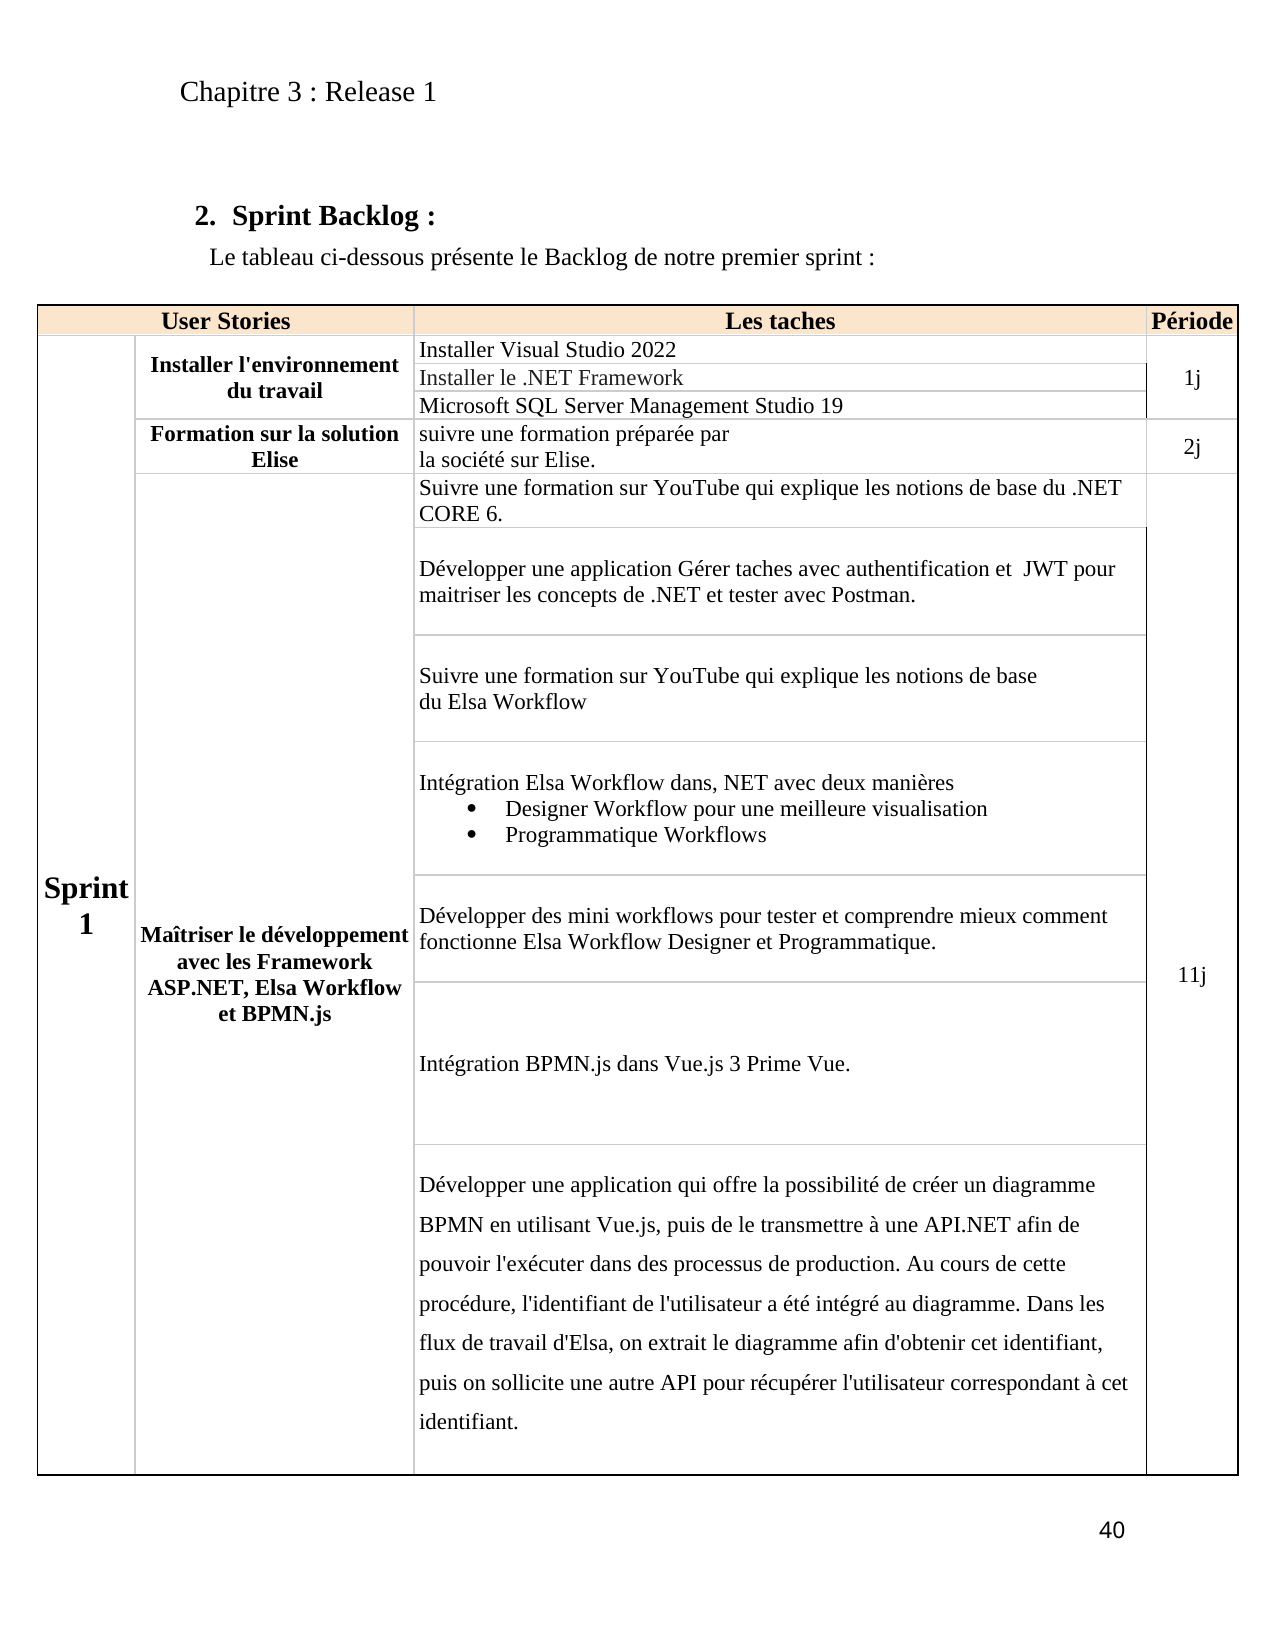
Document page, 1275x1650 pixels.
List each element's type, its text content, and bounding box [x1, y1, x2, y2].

table_cell suivre une formation préparée par la société sur Elise. [415, 420, 1146, 473]
table_cell Intégration BPMN.js dans Vue.js 3 Prime Vue. [415, 983, 1146, 1144]
text Le tableau ci-dessous présente le Backlog de notre premier sprint : [179, 242, 1125, 271]
table_cell Développer des mini workflows pour tester et comprendre mieux comment fonctionne Elsa Workflow Designer et Programmatique. [415, 876, 1146, 981]
table_cell Microsoft SQL Server Management Studio 19 [415, 392, 1146, 418]
table_cell Maîtriser le développement avec les Framework ASP.NET, Elsa Workflow et BPMN.js [136, 474, 413, 1474]
table_cell Développer une application qui offre la possibilité de créer un diagramme BPMN en utilisant Vue.js, puis de le transmettre à une API.NET afin de pouvoir l'exécuter dans des processus de production. Au cours de cette procédure, l'identifiant de l'utilisateur a été intégré au diagramme. Dans les flux de travail d'Elsa, on extrait le diagramme afin d'obtenir cet identifiant, puis on sollicite une autre API pour récupérer l'utilisateur correspondant à cet identifiant. [415, 1145, 1146, 1474]
table_header Période [1147, 306, 1237, 334]
table_cell Suivre une formation sur YouTube qui explique les notions de base du Elsa Workflow [415, 636, 1146, 741]
table_header Les taches [415, 306, 1146, 334]
subtitle Sprint Backlog : [194, 198, 1125, 231]
table_cell Formation sur la solution Elise [136, 420, 413, 473]
table_cell 1j [1147, 336, 1237, 418]
table_cell Intégration Elsa Workflow dans, NET avec deux manières Designer Workflow pour une meilleure visualisation Programmatique Workflows [415, 742, 1146, 874]
table_header User Stories [38, 306, 413, 334]
table_cell 11j [1147, 474, 1237, 1474]
table_cell Installer le .NET Framework [415, 364, 1146, 390]
table_cell Suivre une formation sur YouTube qui explique les notions de base du .NET CORE 6. [415, 474, 1146, 527]
table_cell Développer une application Gérer taches avec authentification et JWT pour maitriser les concepts de .NET et tester avec Postman. [415, 528, 1146, 634]
table_cell Installer Visual Studio 2022 [415, 336, 1146, 362]
table_cell Installer l'environnement du travail [136, 336, 413, 418]
table_cell Sprint 1 [38, 336, 134, 1474]
table_cell 2j [1147, 420, 1237, 473]
